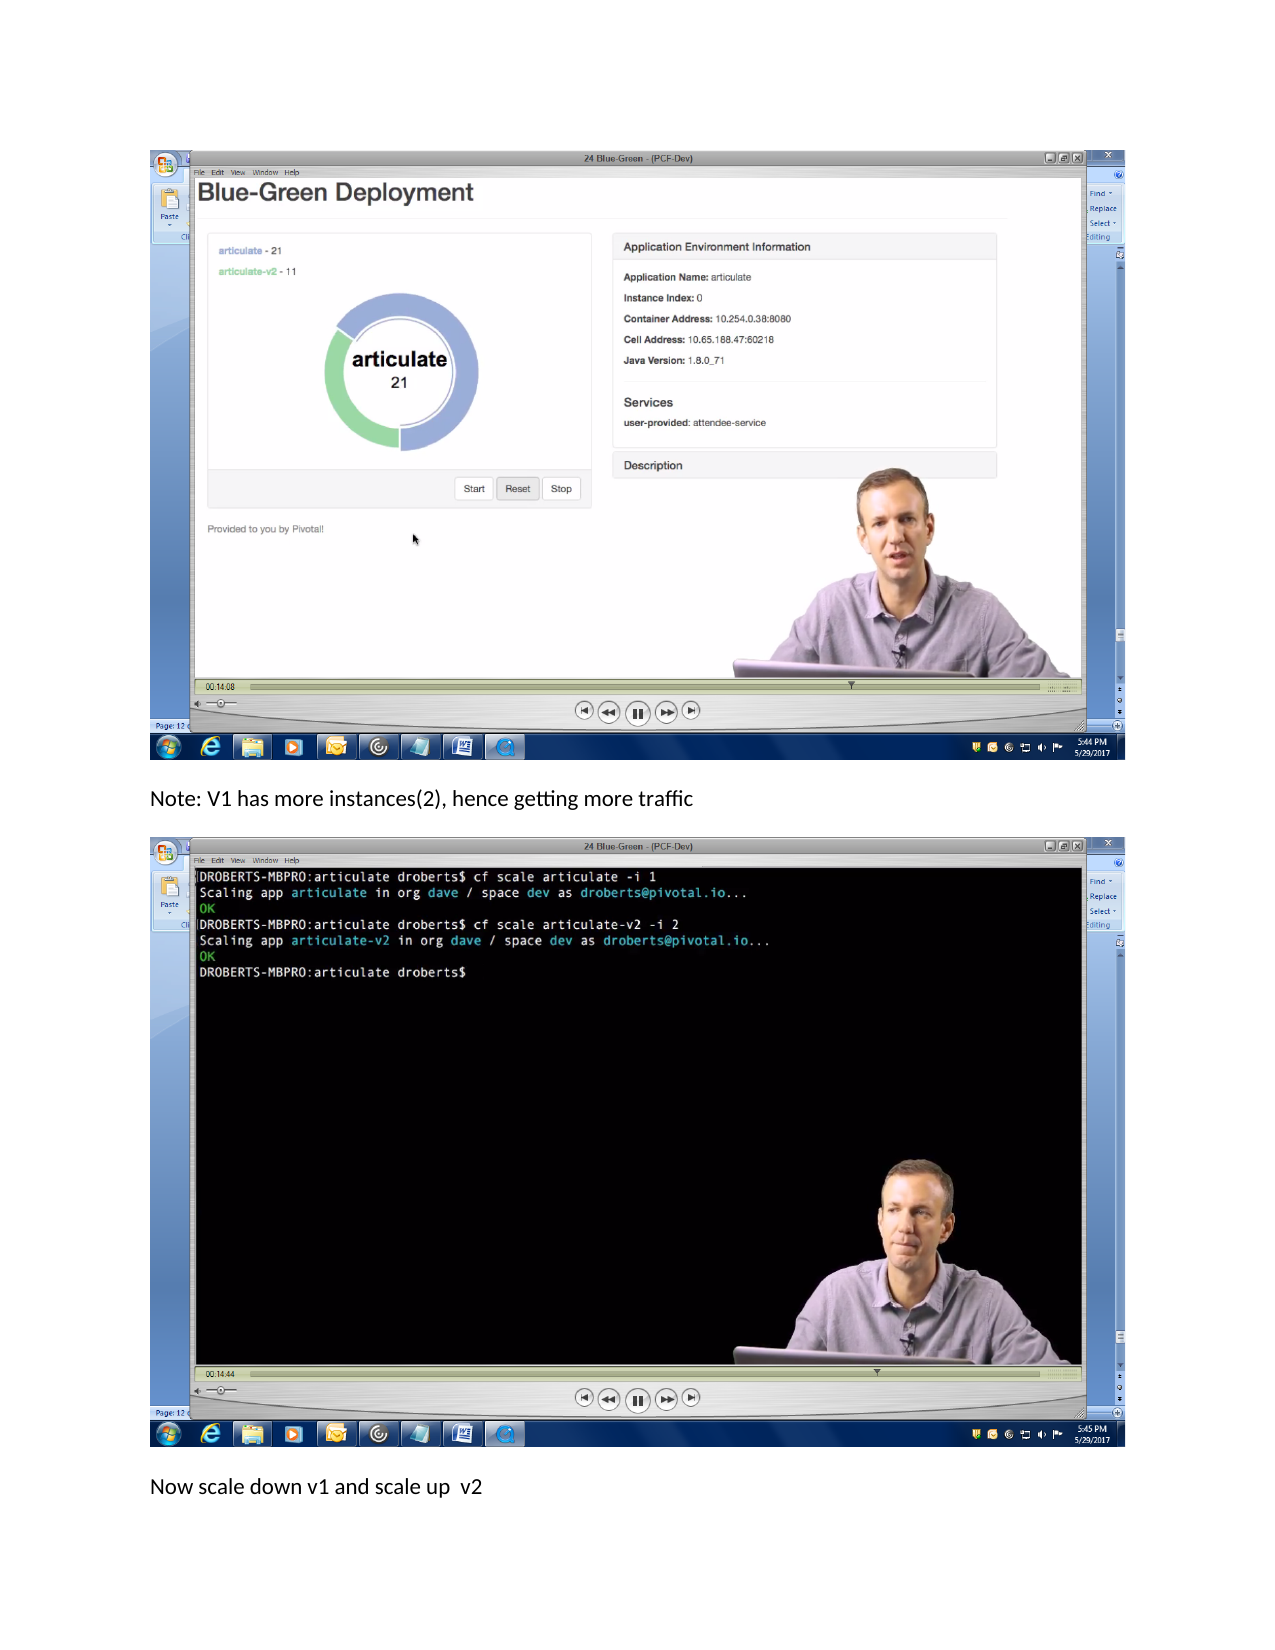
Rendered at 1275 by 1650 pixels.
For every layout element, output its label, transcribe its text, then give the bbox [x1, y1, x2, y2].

picture [150, 150, 1125, 760]
text Note: V1 has more instances(2), hence getting more traffic [150, 784, 1125, 812]
picture [150, 837, 1125, 1447]
text Now scale down v1 and scale up v2 [150, 1472, 1125, 1500]
